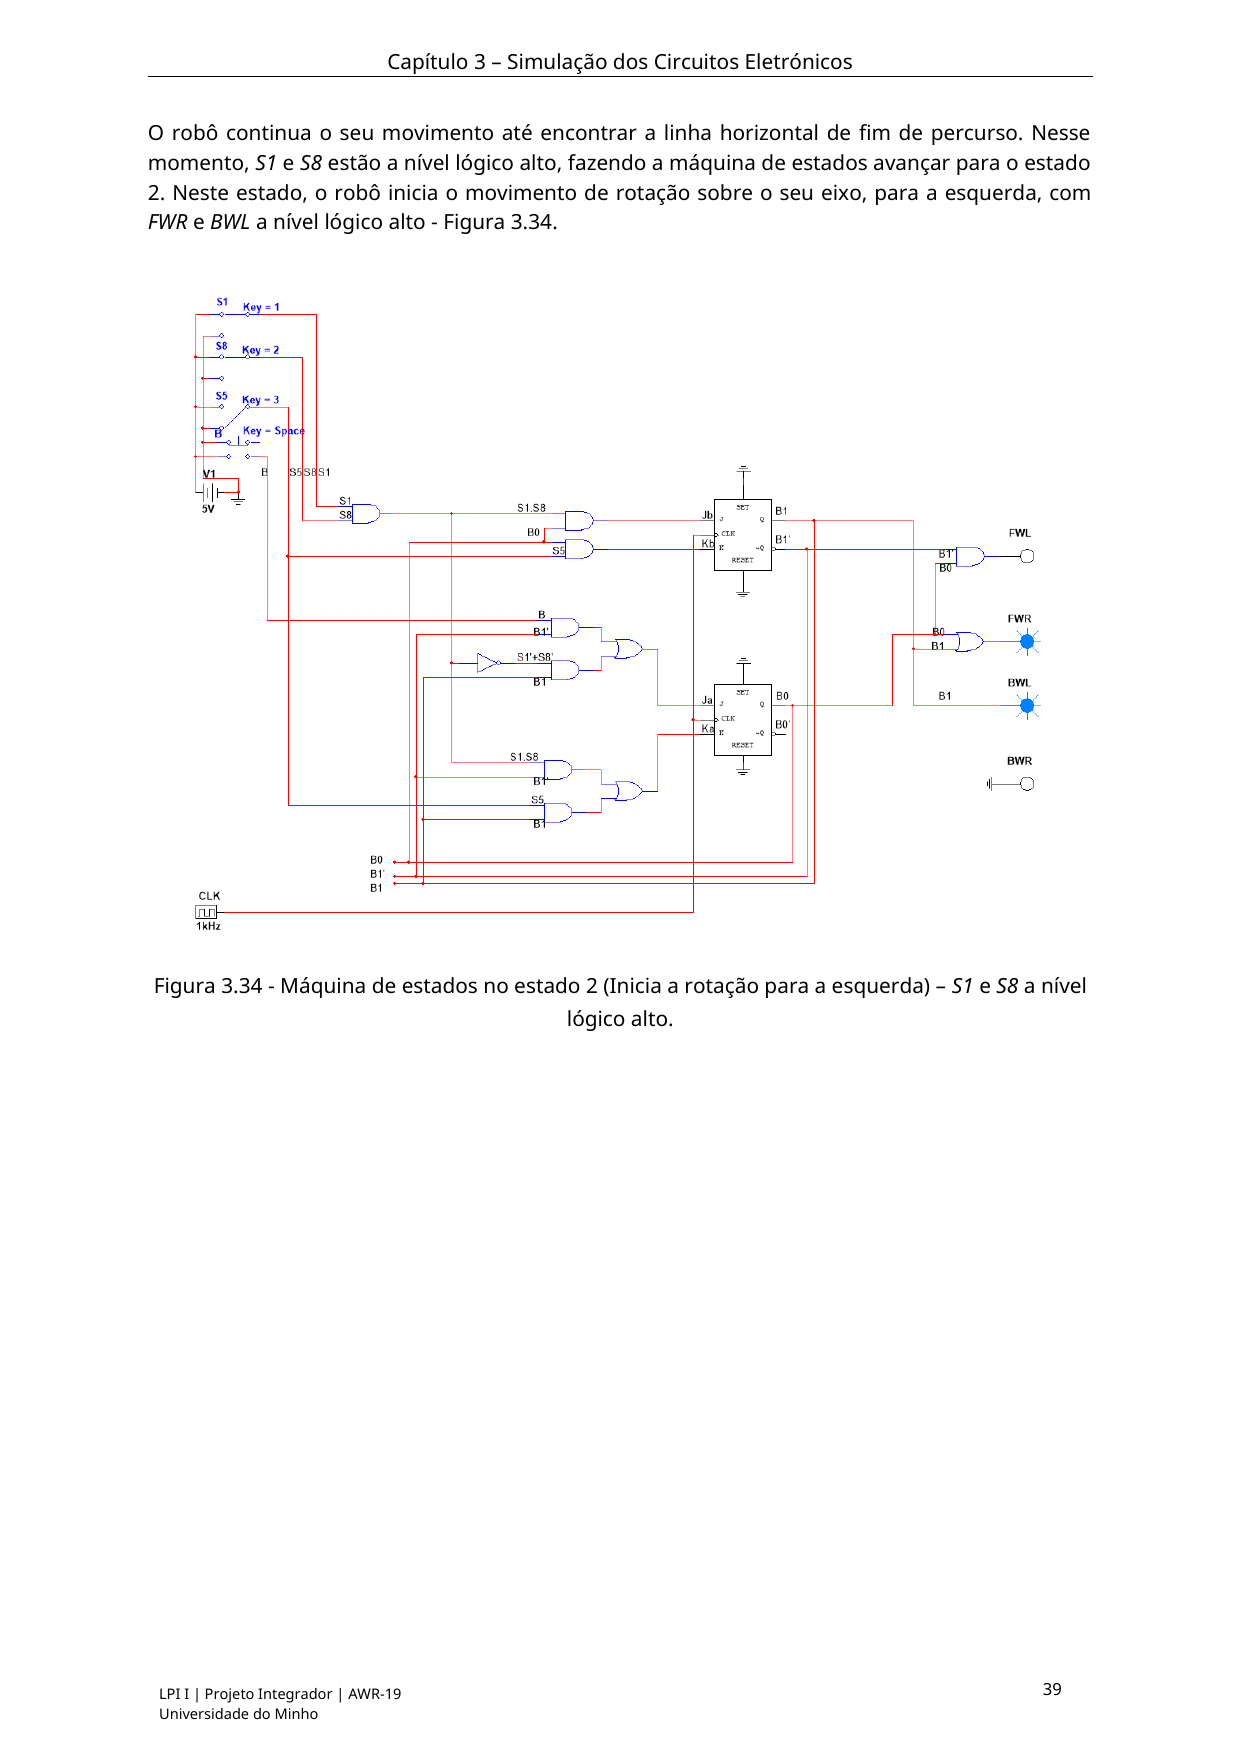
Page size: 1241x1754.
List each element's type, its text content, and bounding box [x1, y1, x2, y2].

picture [177, 287, 1063, 947]
